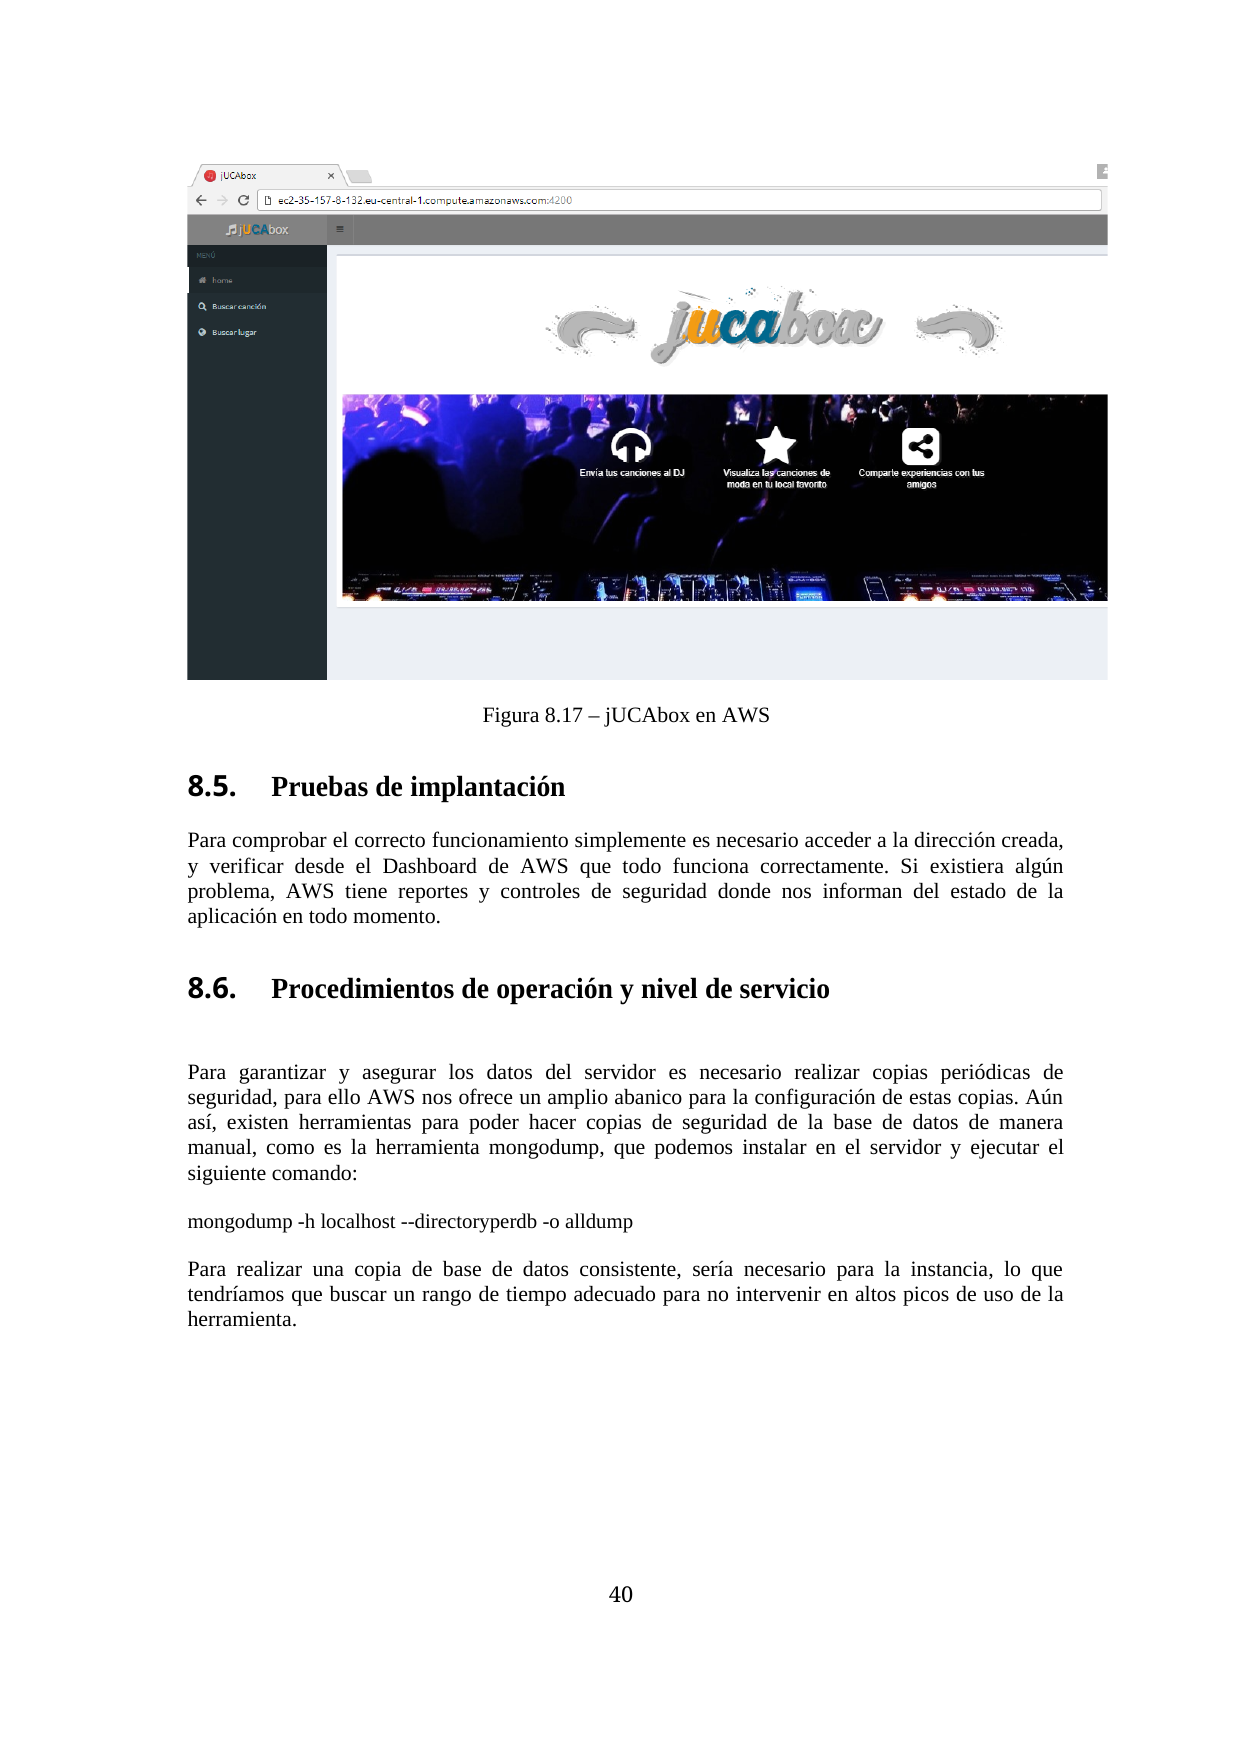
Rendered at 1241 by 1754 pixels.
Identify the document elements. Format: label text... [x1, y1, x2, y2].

text Para realizar una copia de base de datos consistente, sería necesario para la instancia, lo que tendríamos que buscar un rango de tiempo adecuado para no intervenir en altos picos de uso de la herramienta. [187, 1256, 1065, 1331]
text Para comprobar el correcto funcionamiento simplemente es necesario acceder a la dirección creada, y verificar desde el Dashboard de AWS que todo funciona correctamente. Si existiera algún problema, AWS tiene reportes y controles de seguridad donde nos informan del estado de la aplicación en todo momento. [187, 827, 1065, 928]
text Figura 8.17 – jUCAbox en AWS [187, 702, 1065, 727]
picture [187, 164, 1108, 680]
subtitle Pruebas de implantación [187, 765, 1065, 804]
subtitle Procedimientos de operación y nivel de servicio [187, 968, 1065, 1007]
text mongodump -h localhost --directoryperdb -o alldump [187, 1209, 1065, 1233]
text Para garantizar y asegurar los datos del servidor es necesario realizar copias periódicas de seguridad, para ello AWS nos ofrece un amplio abanico para la configuración de estas copias. Aún así, existen herramientas para poder hacer copias de seguridad de la base de datos de manera manual, como es la herramienta mongodump, que podemos instalar en el servidor y ejecutar el siguiente comando: [187, 1059, 1065, 1185]
